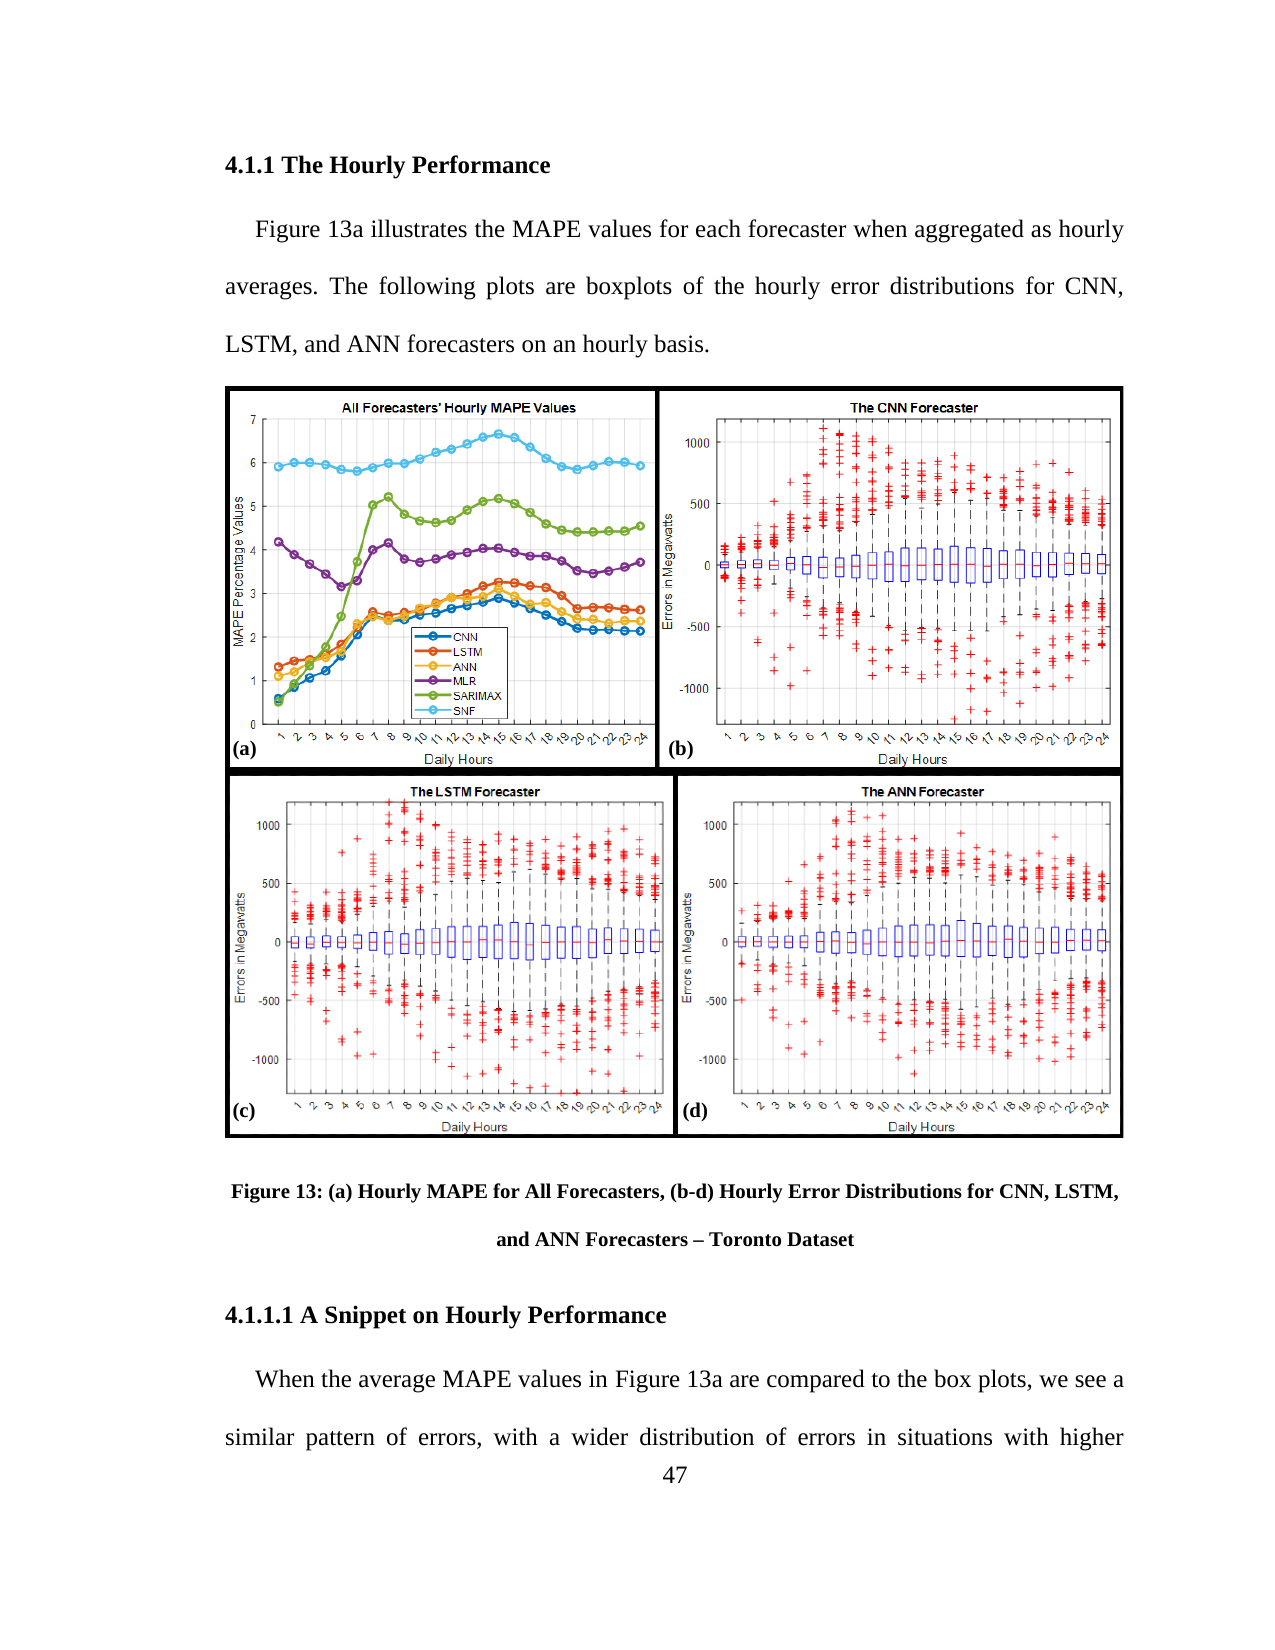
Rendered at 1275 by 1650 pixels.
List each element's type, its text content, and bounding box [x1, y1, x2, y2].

text Figure 13a illustrates the MAPE values for each forecaster when aggregated as hourly averages. The following plots are boxplots of the hourly error distributions for CNN, LSTM, and ANN forecasters on an hourly basis. [225, 214, 1125, 357]
text Figure 13: (a) Hourly MAPE for All Forecasters, (b-d) Hourly Error Distributions for CNN, LSTM, and ANN Forecasters – Toronto Dataset [225, 1179, 1125, 1251]
subtitle 4.1.1 The Hourly Performance [225, 150, 1125, 179]
subtitle 4.1.1.1 A Snippet on Hourly Performance [225, 1300, 1125, 1329]
picture [225, 386, 1124, 1138]
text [225, 1364, 1125, 1450]
